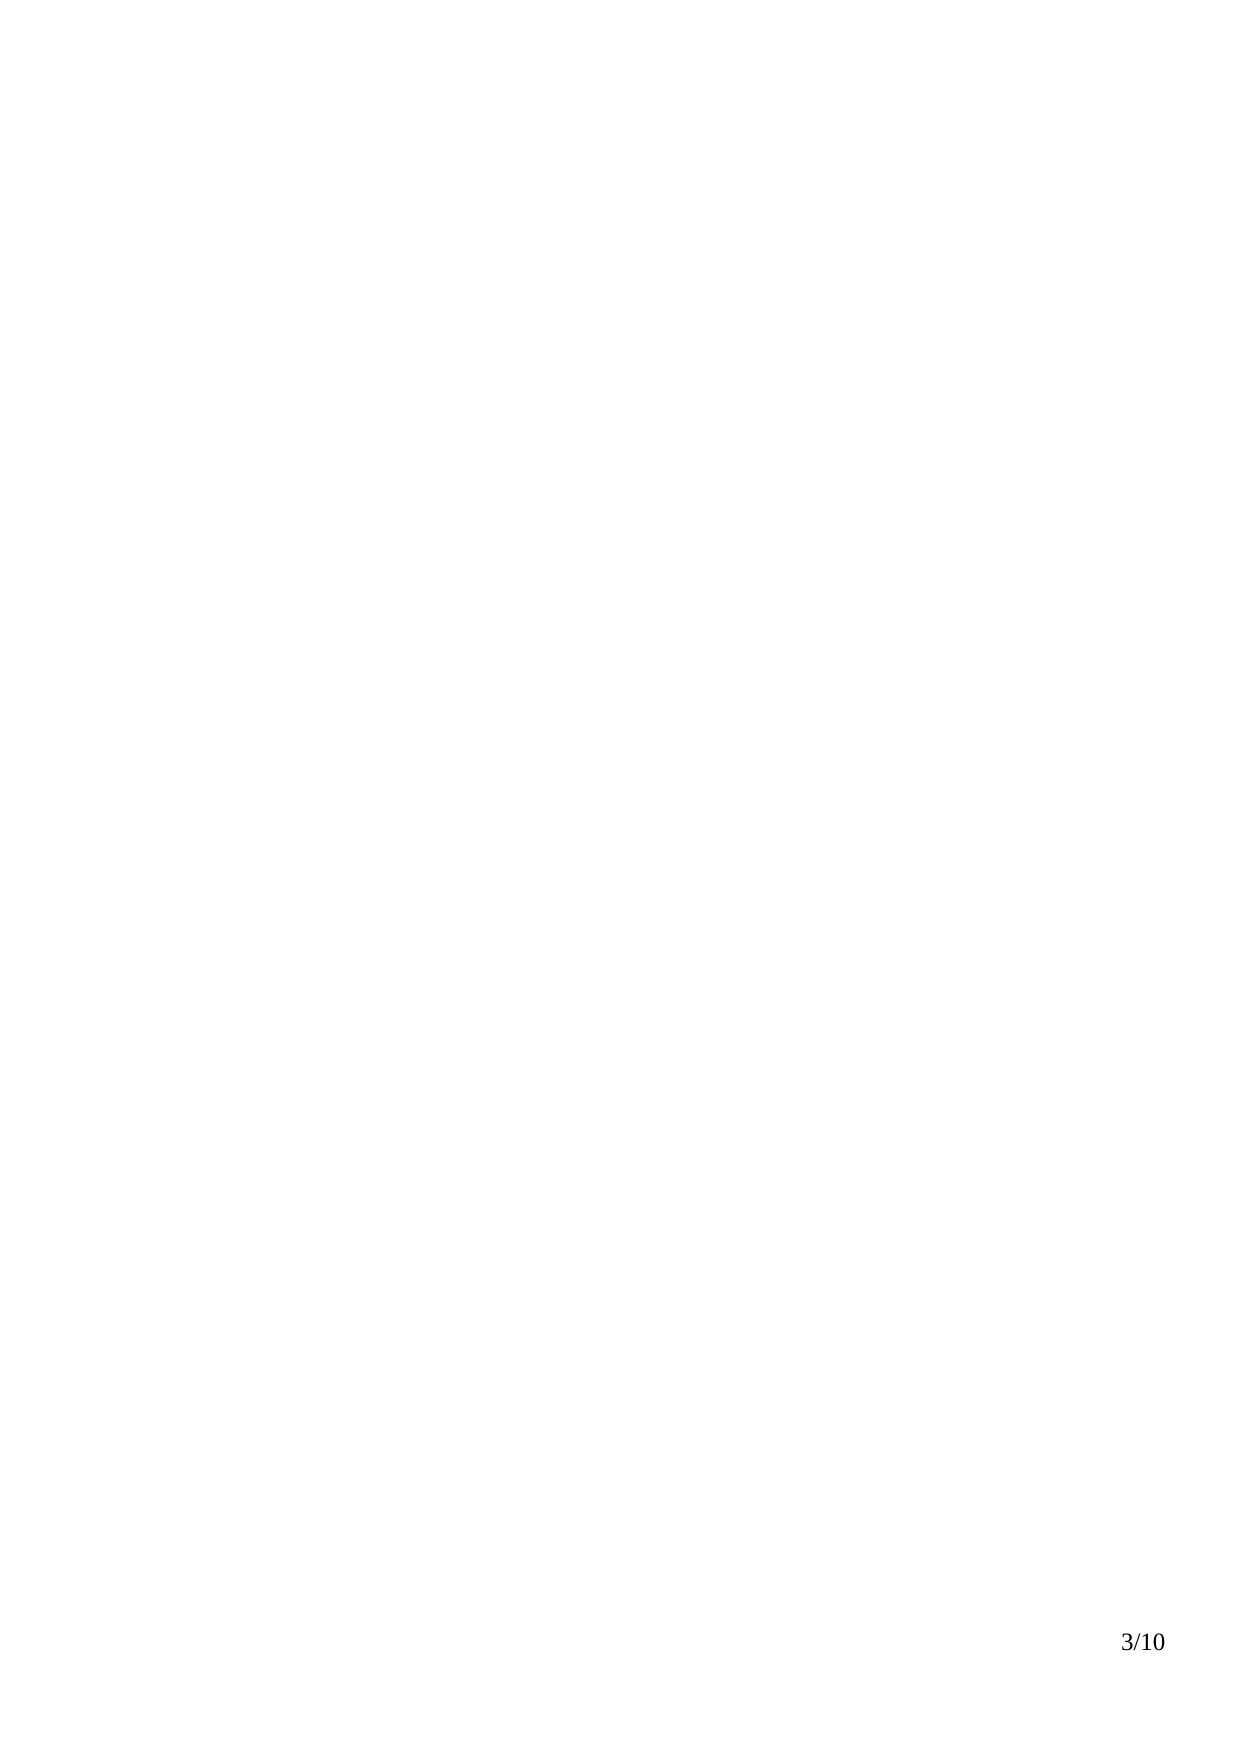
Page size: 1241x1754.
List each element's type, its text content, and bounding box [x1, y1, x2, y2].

text 3/10 [75, 1627, 1165, 1656]
